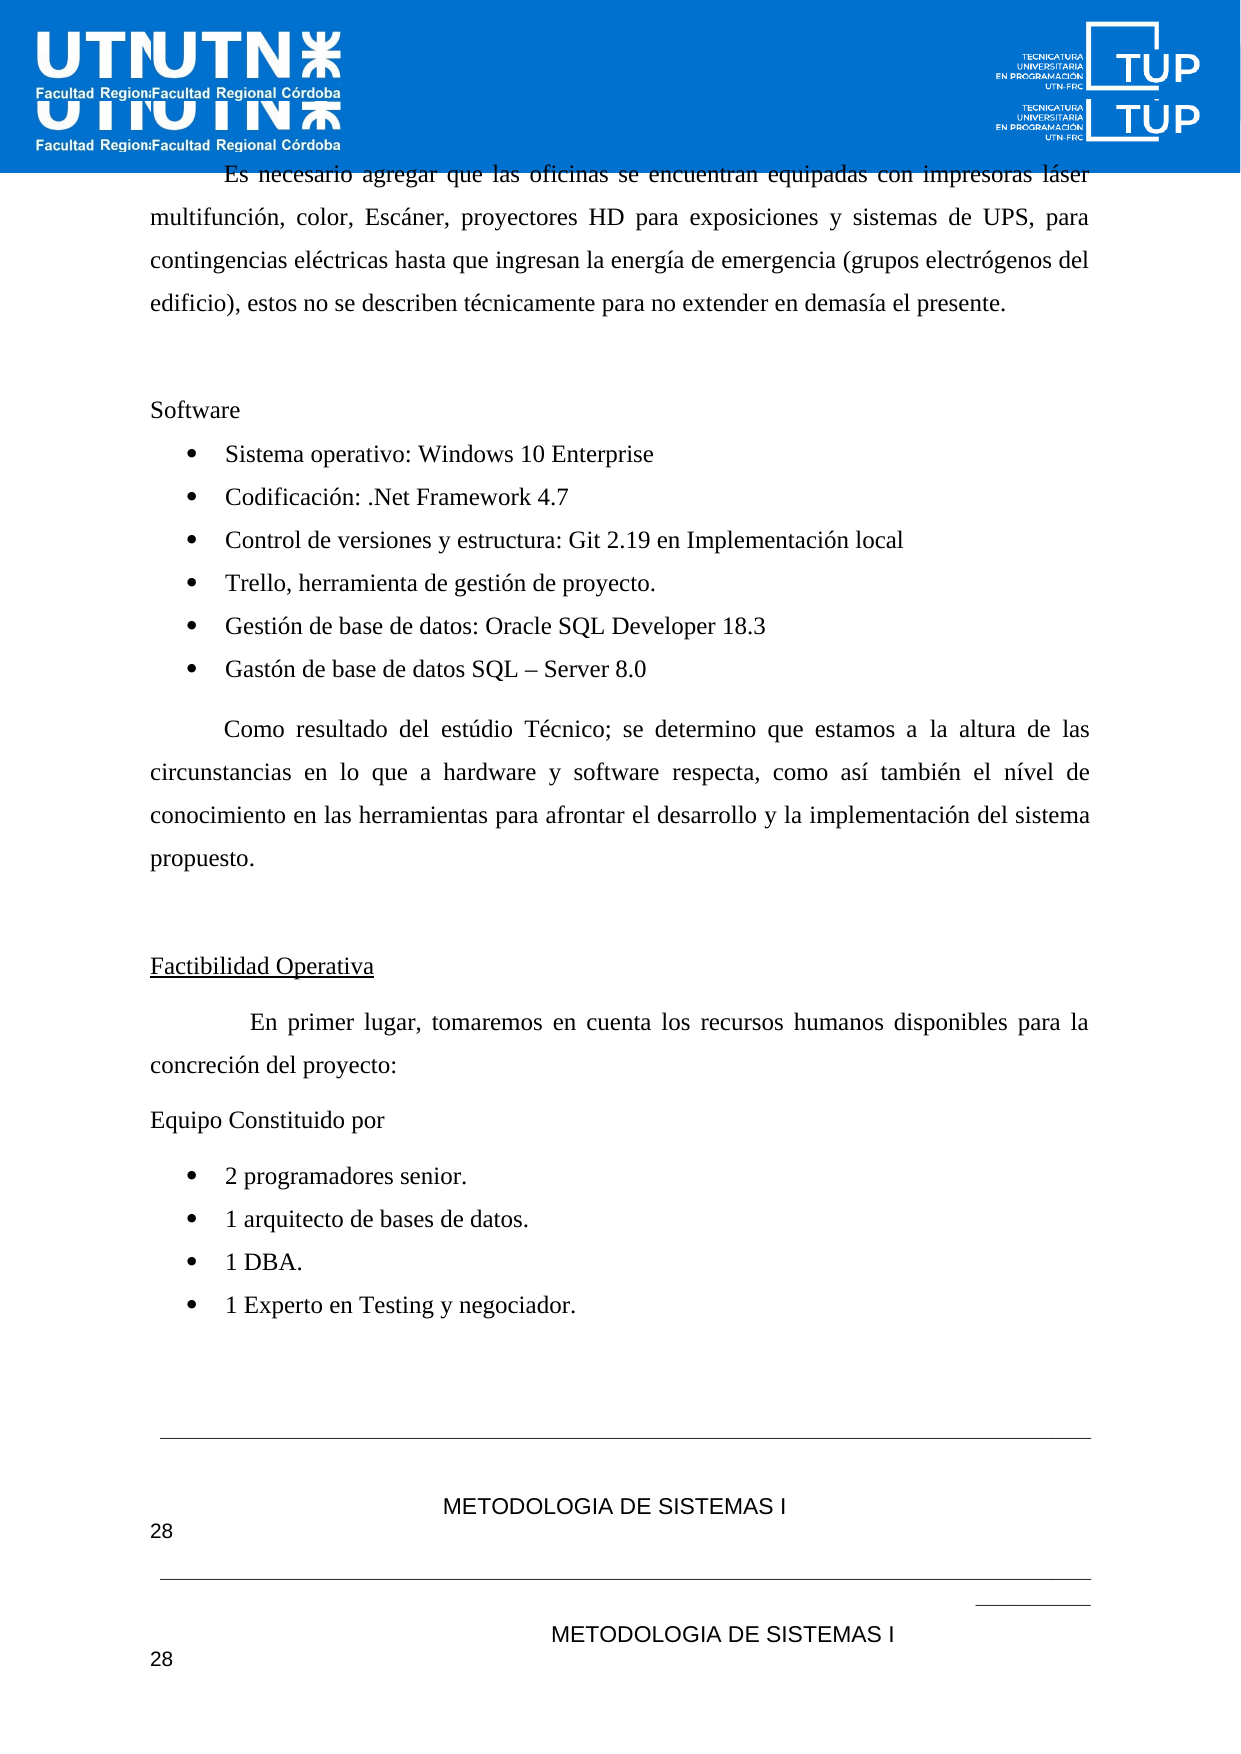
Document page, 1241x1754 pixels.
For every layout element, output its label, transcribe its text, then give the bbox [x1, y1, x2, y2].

text Como resultado del estúdio Técnico; se determino que estamos a la altura de las circunstancias en lo que a hardware y software respecta, como así también el nível de conocimiento en las herramientas para afrontar el desarrollo y la implementación del sistema propuesto. [150, 714, 1090, 872]
text En primer lugar, tomaremos en cuenta los recursos humanos disponibles para la concreción del proyecto: [150, 1007, 1090, 1079]
list Trello, herramienta de gestión de proyecto. [187, 568, 1090, 597]
picture [992, 13, 1205, 152]
list 1 Experto en Testing y negociador. [187, 1291, 1090, 1319]
list Codificación: .Net Framework 4.7 [187, 482, 1090, 511]
list 2 programadores senior. [187, 1161, 1090, 1190]
list Gestión de base de datos: Oracle SQL Developer 18.3 [187, 611, 1090, 640]
text Equipo Constituido por [150, 1106, 1090, 1134]
picture [34, 28, 341, 152]
list 1 DBA. [187, 1247, 1090, 1276]
list Gastón de base de datos SQL – Server 8.0 [187, 654, 1090, 683]
text Factibilidad Operativa [150, 951, 1090, 980]
list Sistema operativo: Windows 10 Enterprise [187, 439, 1090, 467]
text Software [150, 396, 1090, 424]
list 1 arquitecto de bases de datos. [187, 1204, 1090, 1233]
text Es necesario agregar que las oficinas se encuentran equipadas con impresoras láser multifunción, color, Escáner, proyectores HD para exposiciones y sistemas de UPS, para contingencias eléctricas hasta que ingresan la energía de emergencia (grupos electrógenos del edificio), estos no se describen técnicamente para no extender en demasía el presente. [150, 159, 1090, 317]
list Control de versiones y estructura: Git 2.19 en Implementación local [187, 525, 1090, 554]
